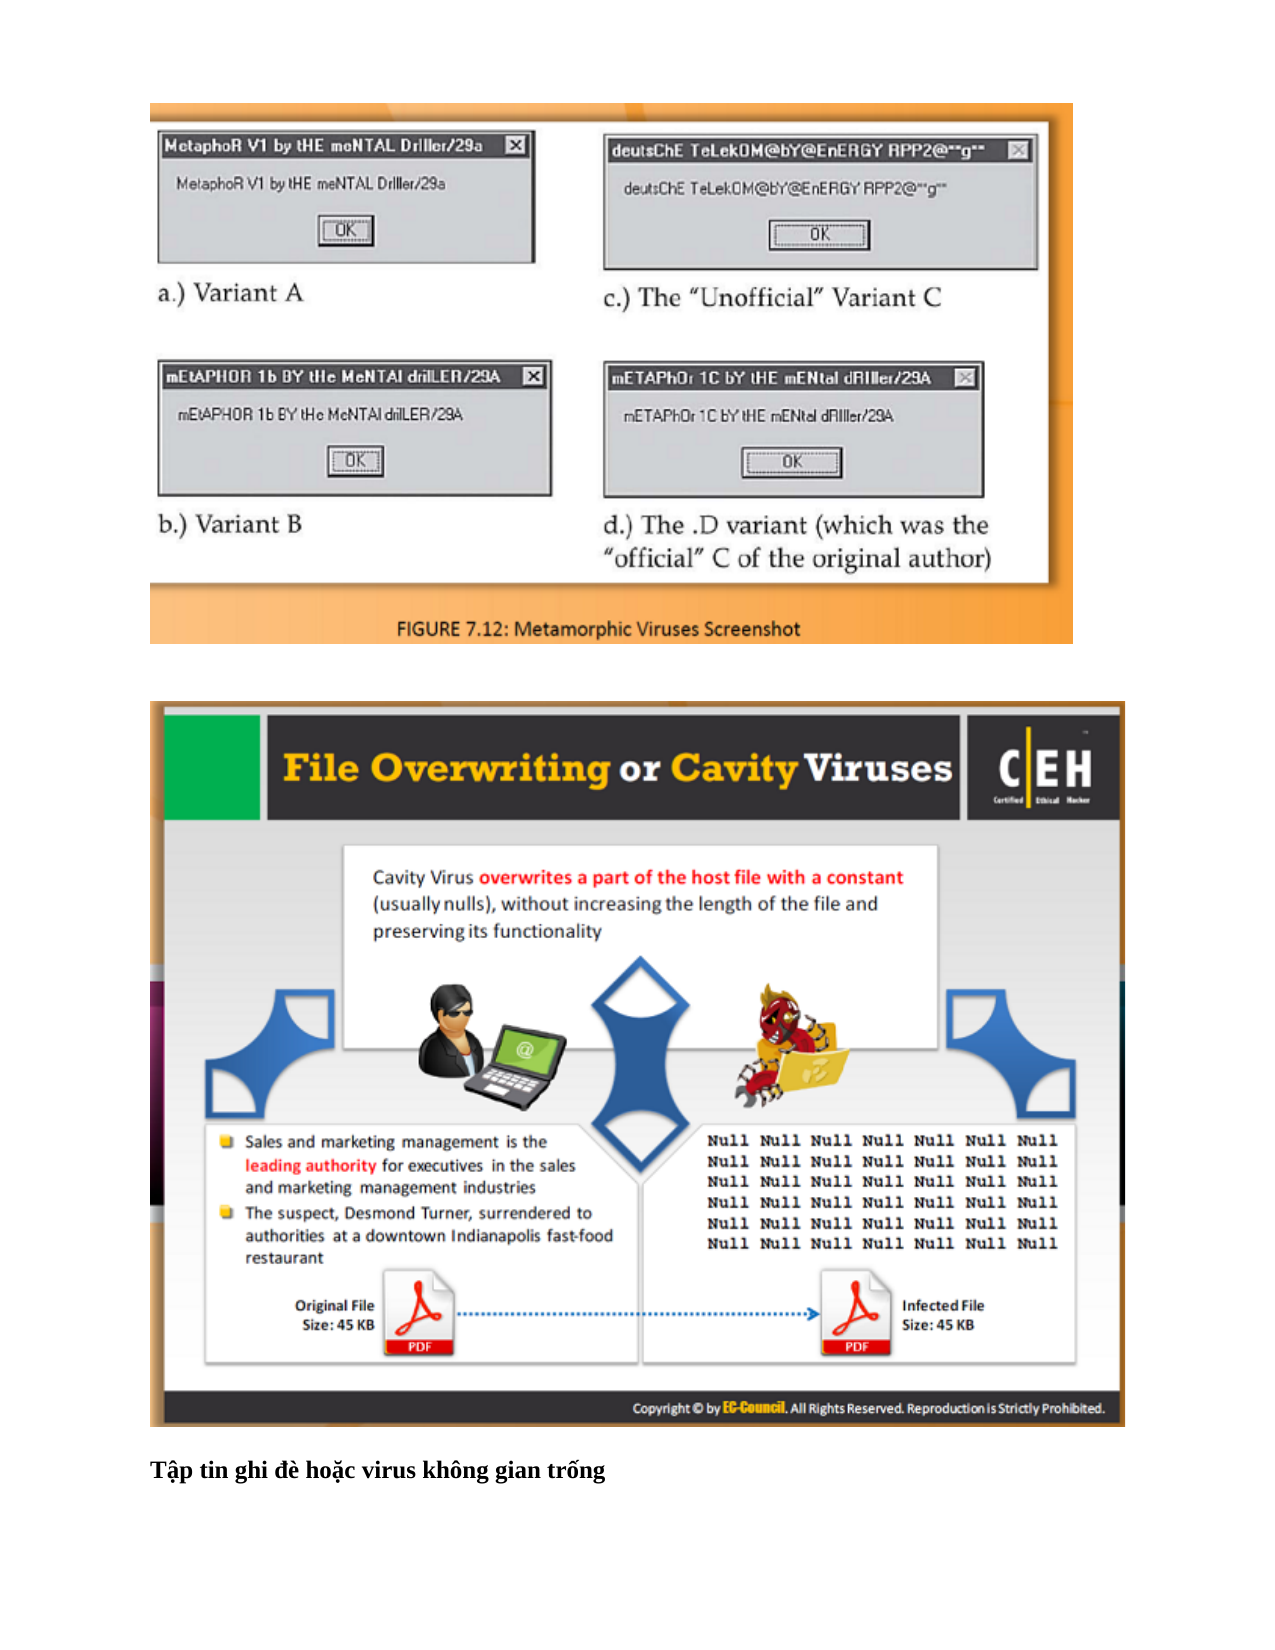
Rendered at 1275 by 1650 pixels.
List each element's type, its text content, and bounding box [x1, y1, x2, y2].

picture [150, 701, 1125, 1427]
picture [150, 103, 1073, 644]
text Tập tin ghi đè hoặc virus không gian trống [150, 1456, 1125, 1484]
